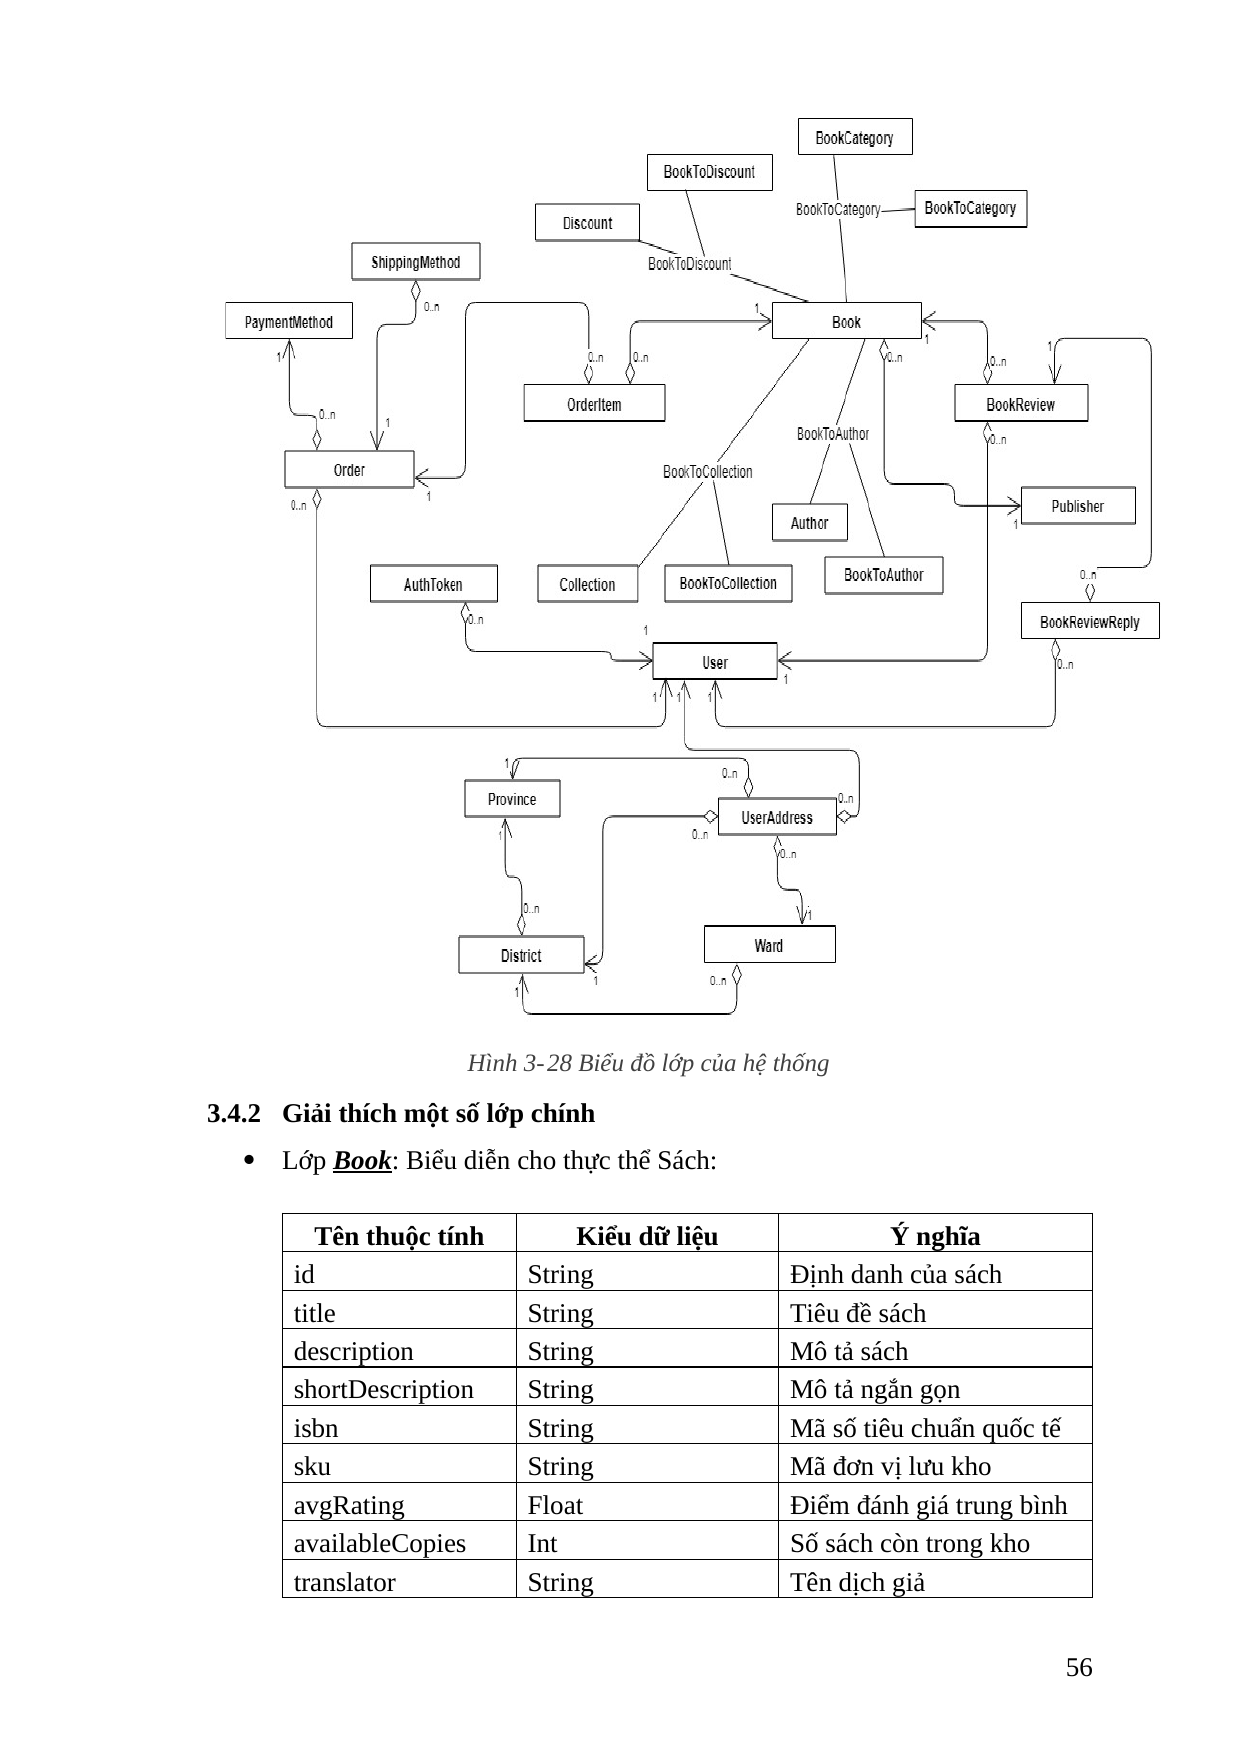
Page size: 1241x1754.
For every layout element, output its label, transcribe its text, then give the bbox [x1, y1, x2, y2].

table_cell Tên dịch giả [779, 1560, 1092, 1597]
table_cell Mô tả ngắn gọn [779, 1368, 1092, 1405]
table_cell String [517, 1406, 778, 1443]
table_cell String [517, 1560, 778, 1597]
table_cell Mô tả sách [779, 1329, 1092, 1366]
table_cell availableCopies [283, 1521, 516, 1558]
table_cell String [517, 1444, 778, 1482]
table_cell Số sách còn trong kho [779, 1521, 1092, 1558]
text Hình 3-22 Biểu đồ lớp của hệ thống [207, 1048, 1092, 1077]
table_cell Int [517, 1521, 778, 1558]
table_cell id [283, 1252, 516, 1289]
table_cell Mã đơn vị lưu kho [779, 1444, 1092, 1482]
table_cell String [517, 1291, 778, 1328]
table_cell Điểm đánh giá trung bình [779, 1483, 1092, 1520]
table_cell title [283, 1291, 516, 1328]
table_cell isbn [283, 1406, 516, 1443]
table_cell avgRating [283, 1483, 516, 1520]
table_cell String [517, 1329, 778, 1366]
table_header Tên thuộc tính [283, 1214, 516, 1251]
table_cell description [283, 1329, 516, 1366]
table_cell translator [283, 1560, 516, 1597]
list Lớp Book: Biểu diễn cho thực thể Sách: [244, 1144, 1092, 1175]
table_cell String [517, 1368, 778, 1405]
table_cell sku [283, 1444, 516, 1482]
table_cell Định danh của sách [779, 1252, 1092, 1289]
table_cell Mã số tiêu chuẩn quốc tế [779, 1406, 1092, 1443]
table_cell Float [517, 1483, 778, 1520]
table_cell shortDescription [283, 1368, 516, 1405]
table_cell Tiêu đề sách [779, 1291, 1092, 1328]
table_header Ý nghĩa [779, 1214, 1092, 1251]
subtitle Giải thích một số lớp chính [207, 1097, 1092, 1128]
table_header Kiểu dữ liệu [517, 1214, 778, 1251]
table_cell String [517, 1252, 778, 1289]
picture [225, 118, 1168, 1039]
